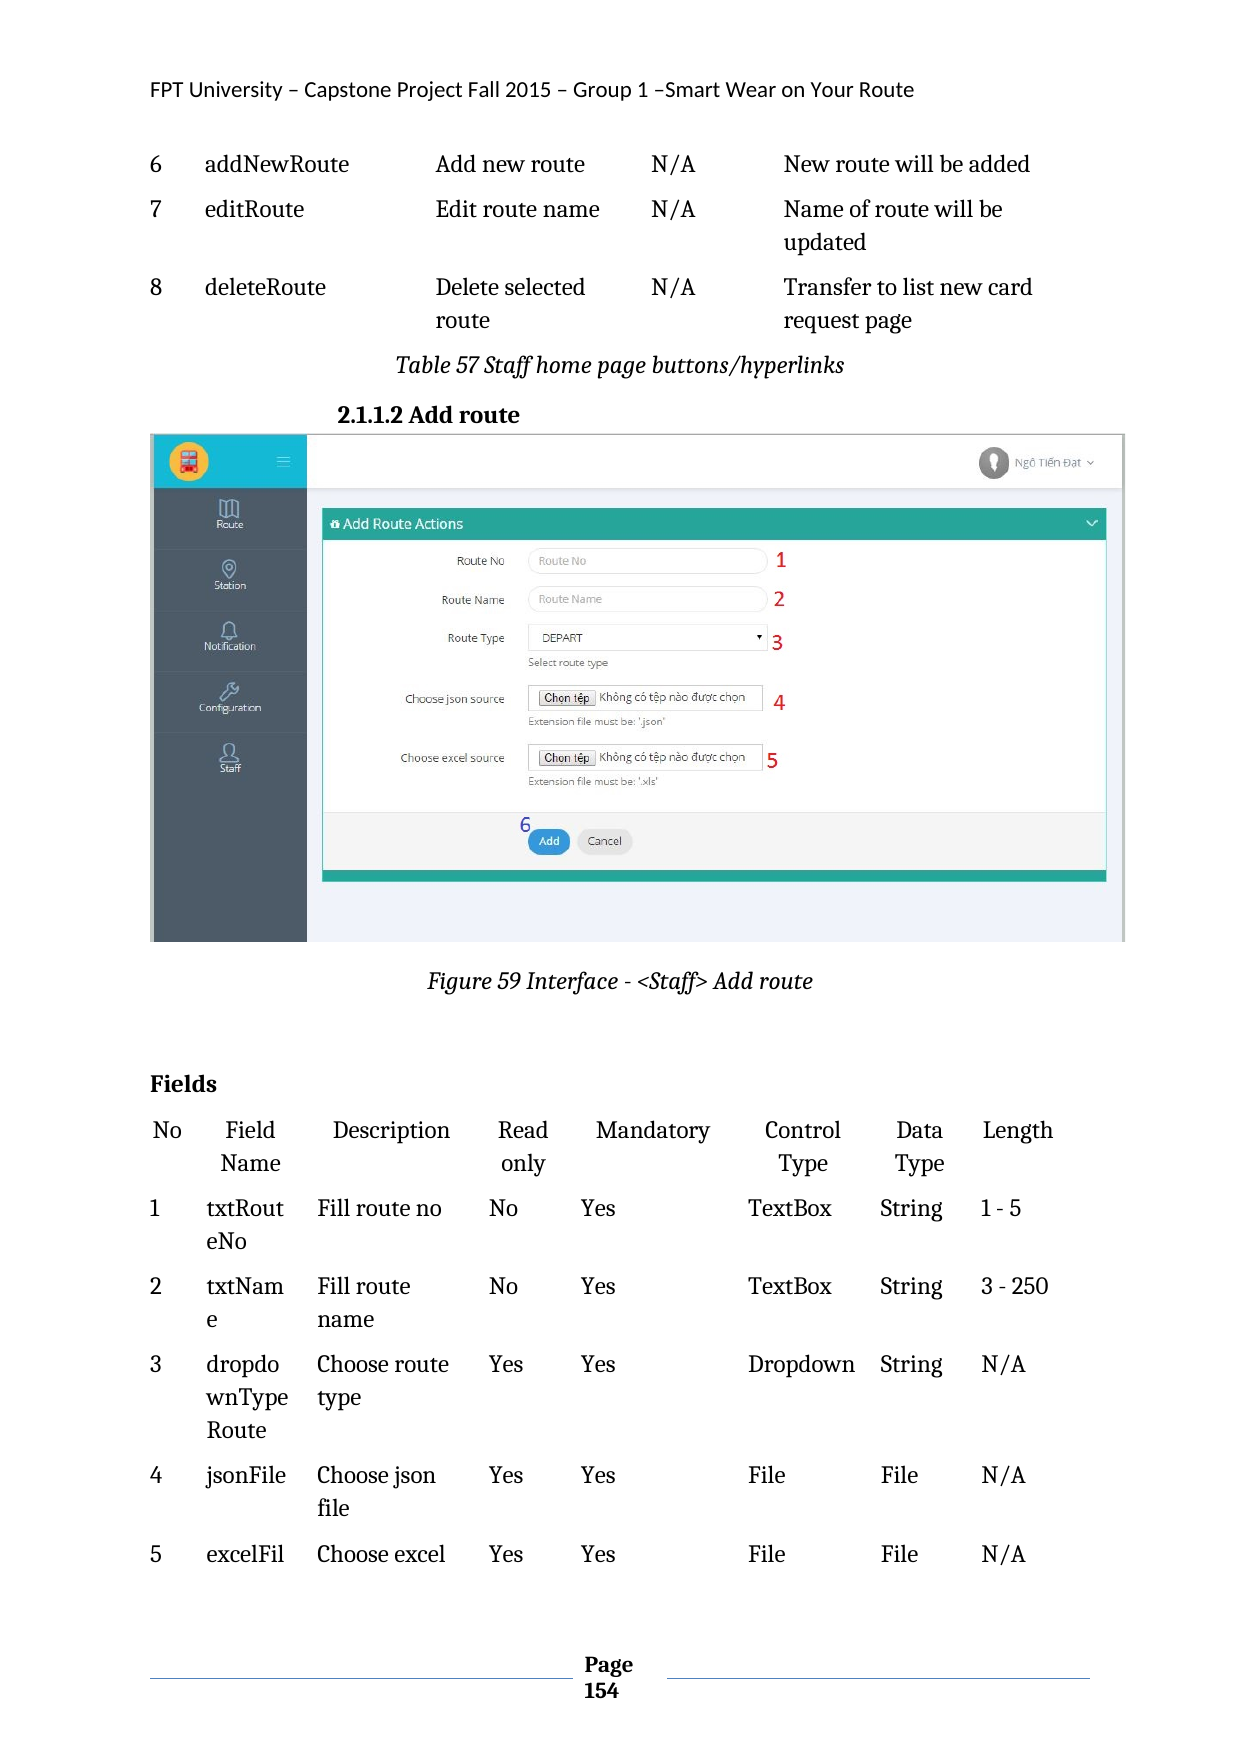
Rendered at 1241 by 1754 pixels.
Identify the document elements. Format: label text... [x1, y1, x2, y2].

text Fields [150, 1070, 1090, 1099]
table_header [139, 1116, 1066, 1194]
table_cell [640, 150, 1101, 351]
subtitle 2.1.1.2 Add route [337, 401, 1090, 430]
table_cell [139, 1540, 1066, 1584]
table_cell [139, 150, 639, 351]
picture [150, 433, 1125, 942]
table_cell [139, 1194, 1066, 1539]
